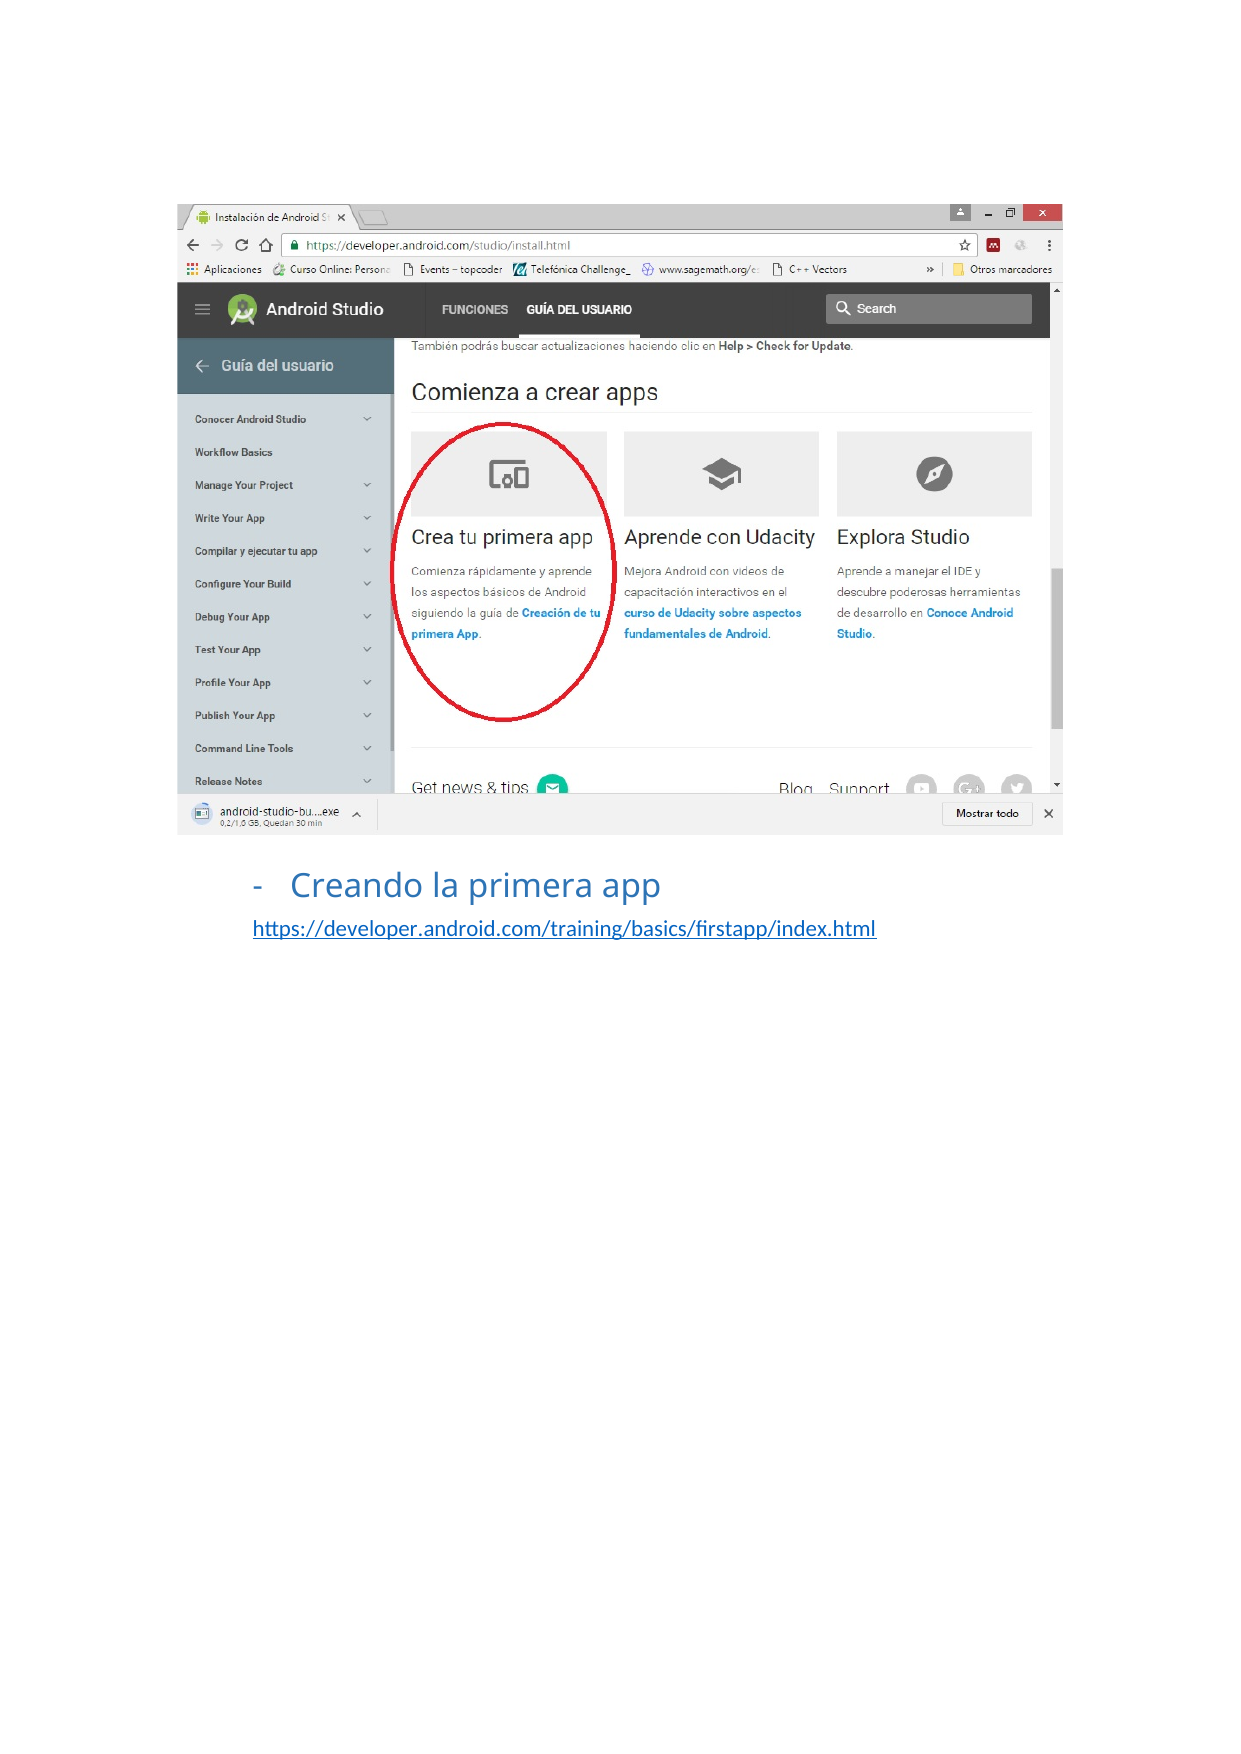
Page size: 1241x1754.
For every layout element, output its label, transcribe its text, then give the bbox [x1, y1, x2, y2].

text https://developer.android.com/training/basics/firstapp/index.html [252, 914, 1063, 942]
picture [177, 204, 1063, 835]
subtitle Creando la primera app [252, 862, 1063, 907]
